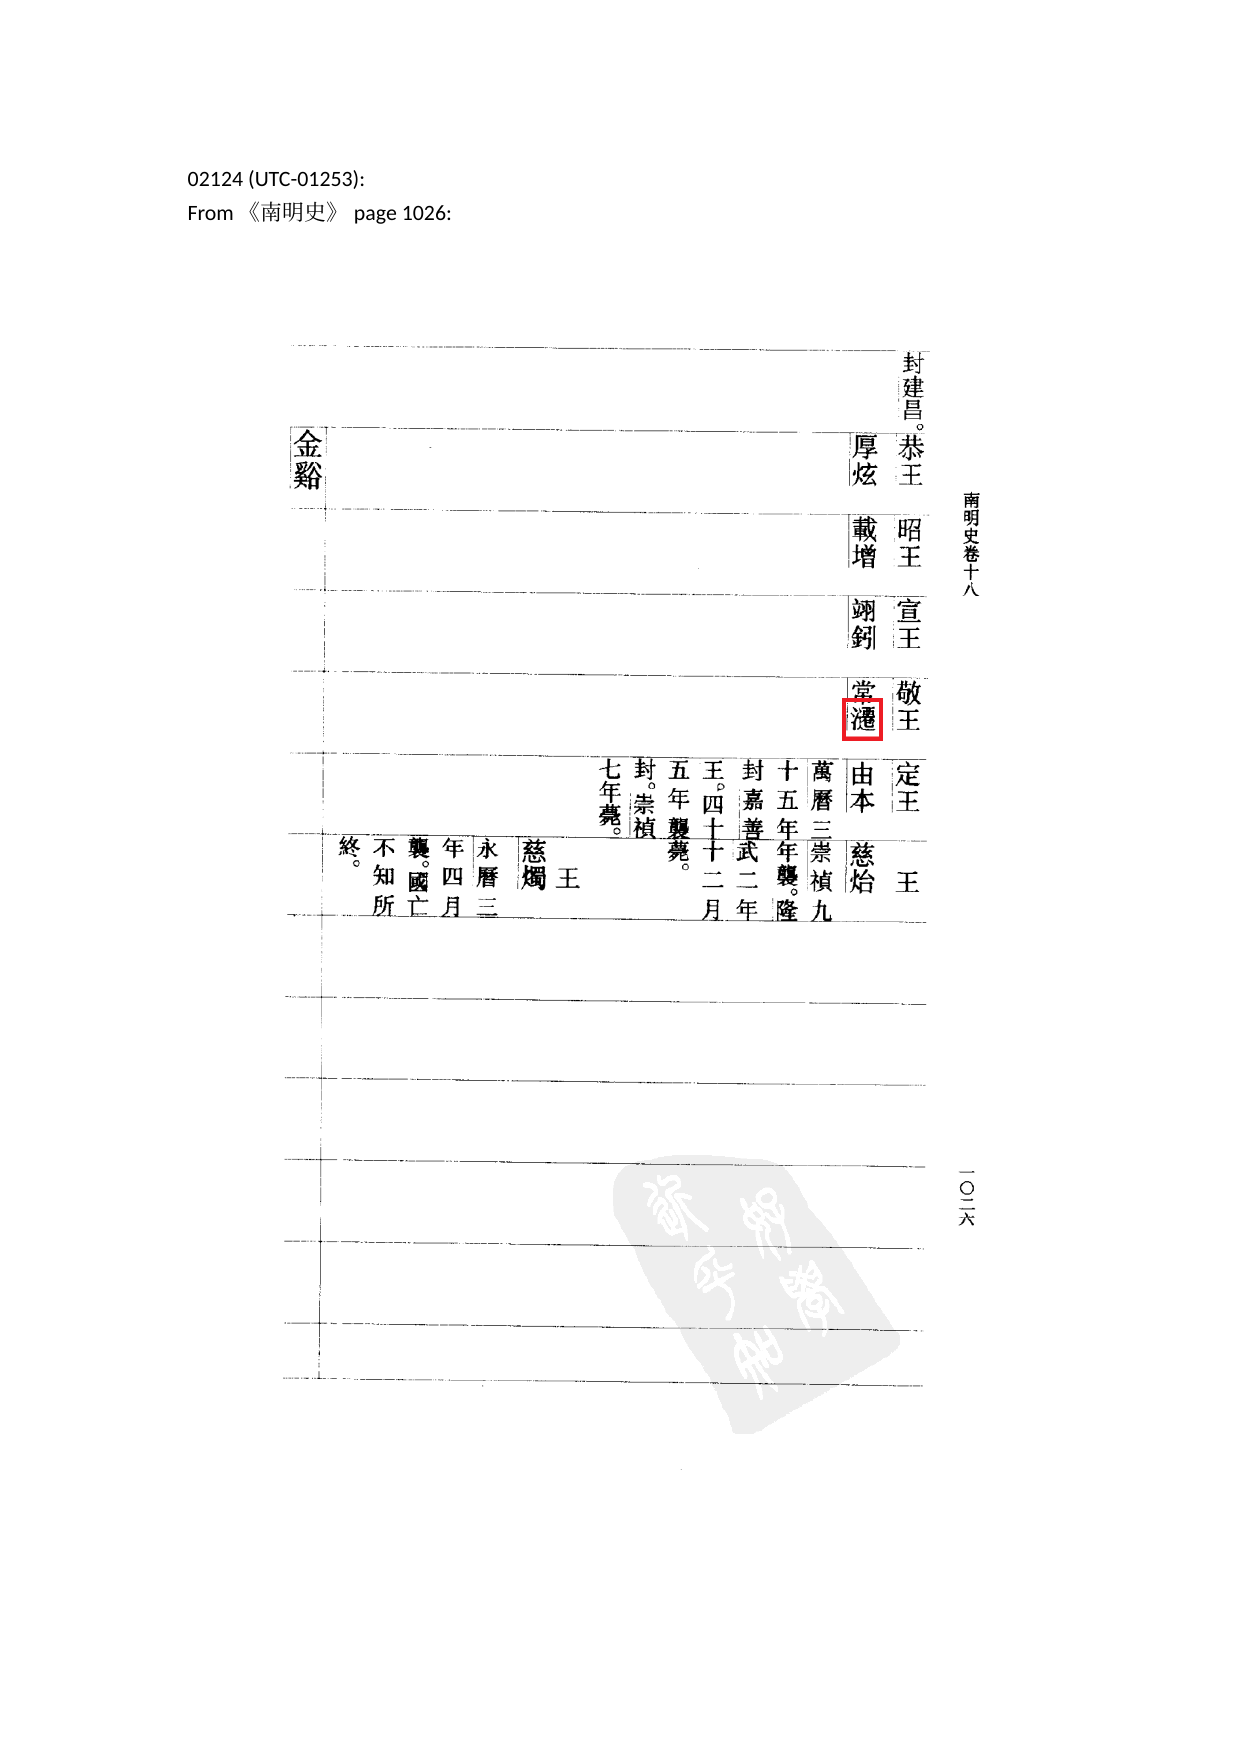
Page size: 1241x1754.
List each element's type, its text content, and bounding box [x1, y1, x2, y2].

picture [187, 227, 1054, 1565]
text 02124 (UTC-01253): [187, 162, 1053, 194]
text From 《南明史》 page 1026: [187, 194, 1053, 227]
